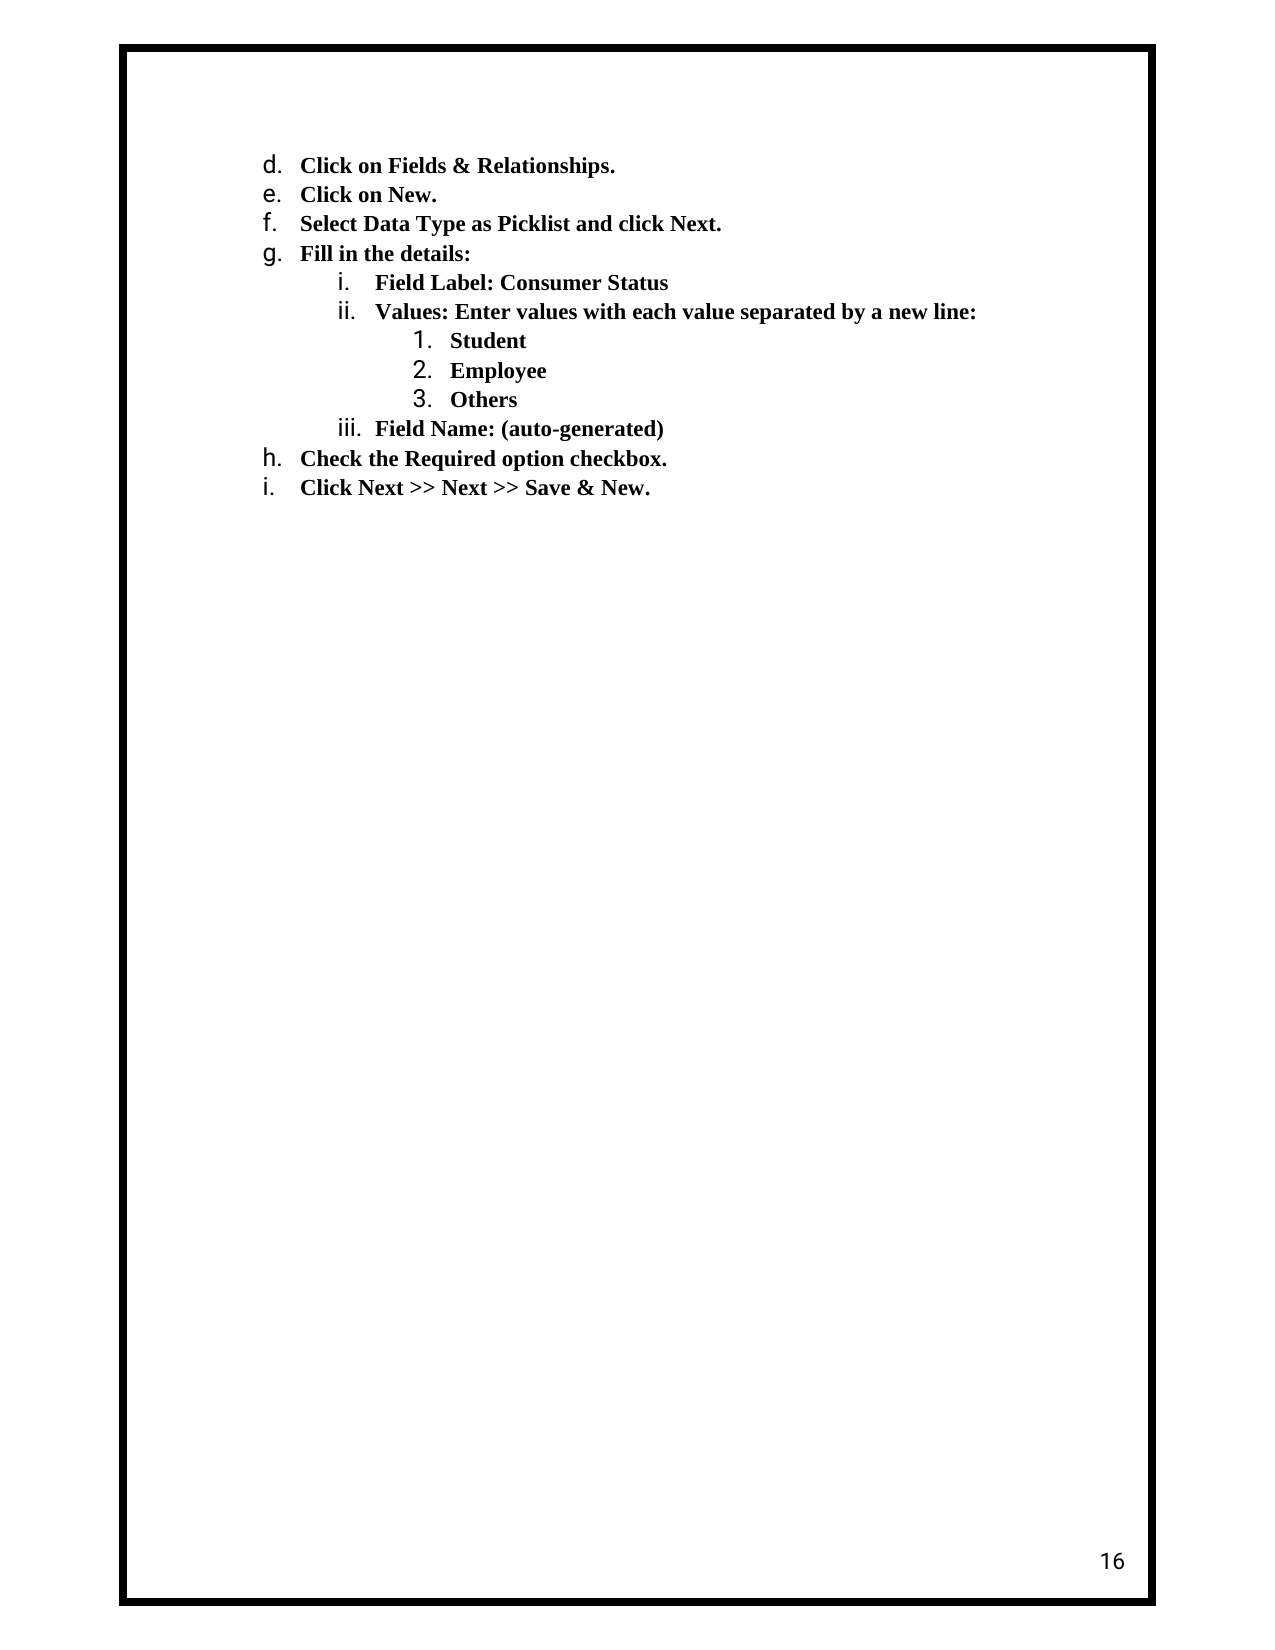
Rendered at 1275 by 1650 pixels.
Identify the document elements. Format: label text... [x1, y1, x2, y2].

list Field Name: (auto-generated) [337, 413, 1125, 443]
list Field Label: Consumer Status [337, 267, 1125, 296]
list Values: Enter values with each value separated by a new line: [337, 296, 1125, 326]
list Fill in the details: [262, 238, 1125, 267]
list Click Next >> Next >> Save & New. [262, 472, 1125, 501]
list Employee [412, 355, 1125, 384]
list Others [412, 384, 1125, 413]
list Select Data Type as Picklist and click Next. [262, 208, 1125, 238]
list Check the Required option checkbox. [262, 443, 1125, 472]
list Student [412, 326, 1125, 355]
list Click on Fields & Relationships. [262, 150, 1125, 179]
list Click on New. [262, 179, 1125, 208]
